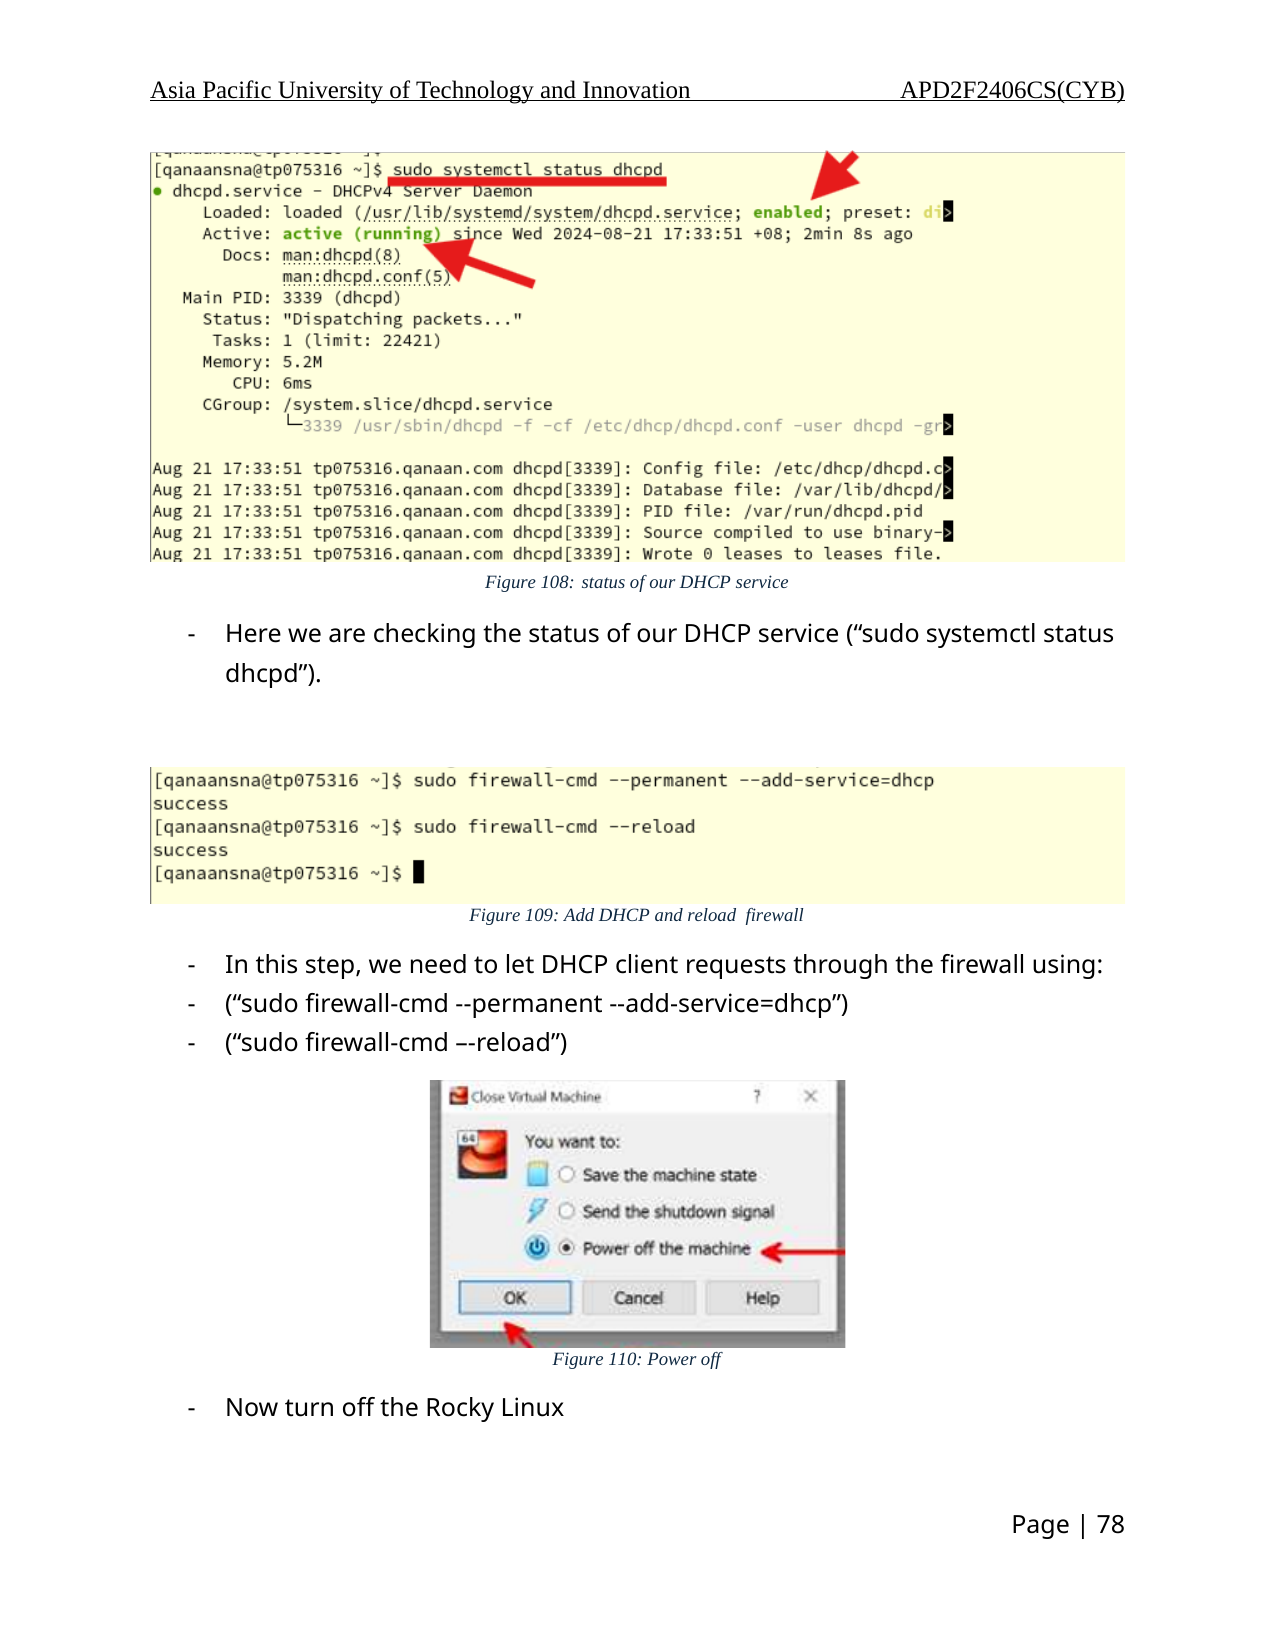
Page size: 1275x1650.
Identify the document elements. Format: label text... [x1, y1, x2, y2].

text Figure 108: status of our DHCP service [150, 562, 1125, 595]
picture [429, 1080, 846, 1348]
text Figure 109: Add DHCP and reload firewall [150, 904, 1125, 926]
list In this step, we need to let DHCP client requests through the firewall using: [187, 946, 1125, 980]
picture [150, 767, 1125, 904]
list Here we are checking the status of our DHCP service (“sudo systemctl status dhcpd”). [187, 616, 1125, 689]
picture [150, 150, 1125, 562]
list Now turn off the Rocky Linux [187, 1390, 1125, 1424]
list (“sudo firewall-cmd --permanent --add-service=dhcp”) [187, 986, 1125, 1019]
list (“sudo firewall-cmd –-reload”) [187, 1025, 1125, 1059]
